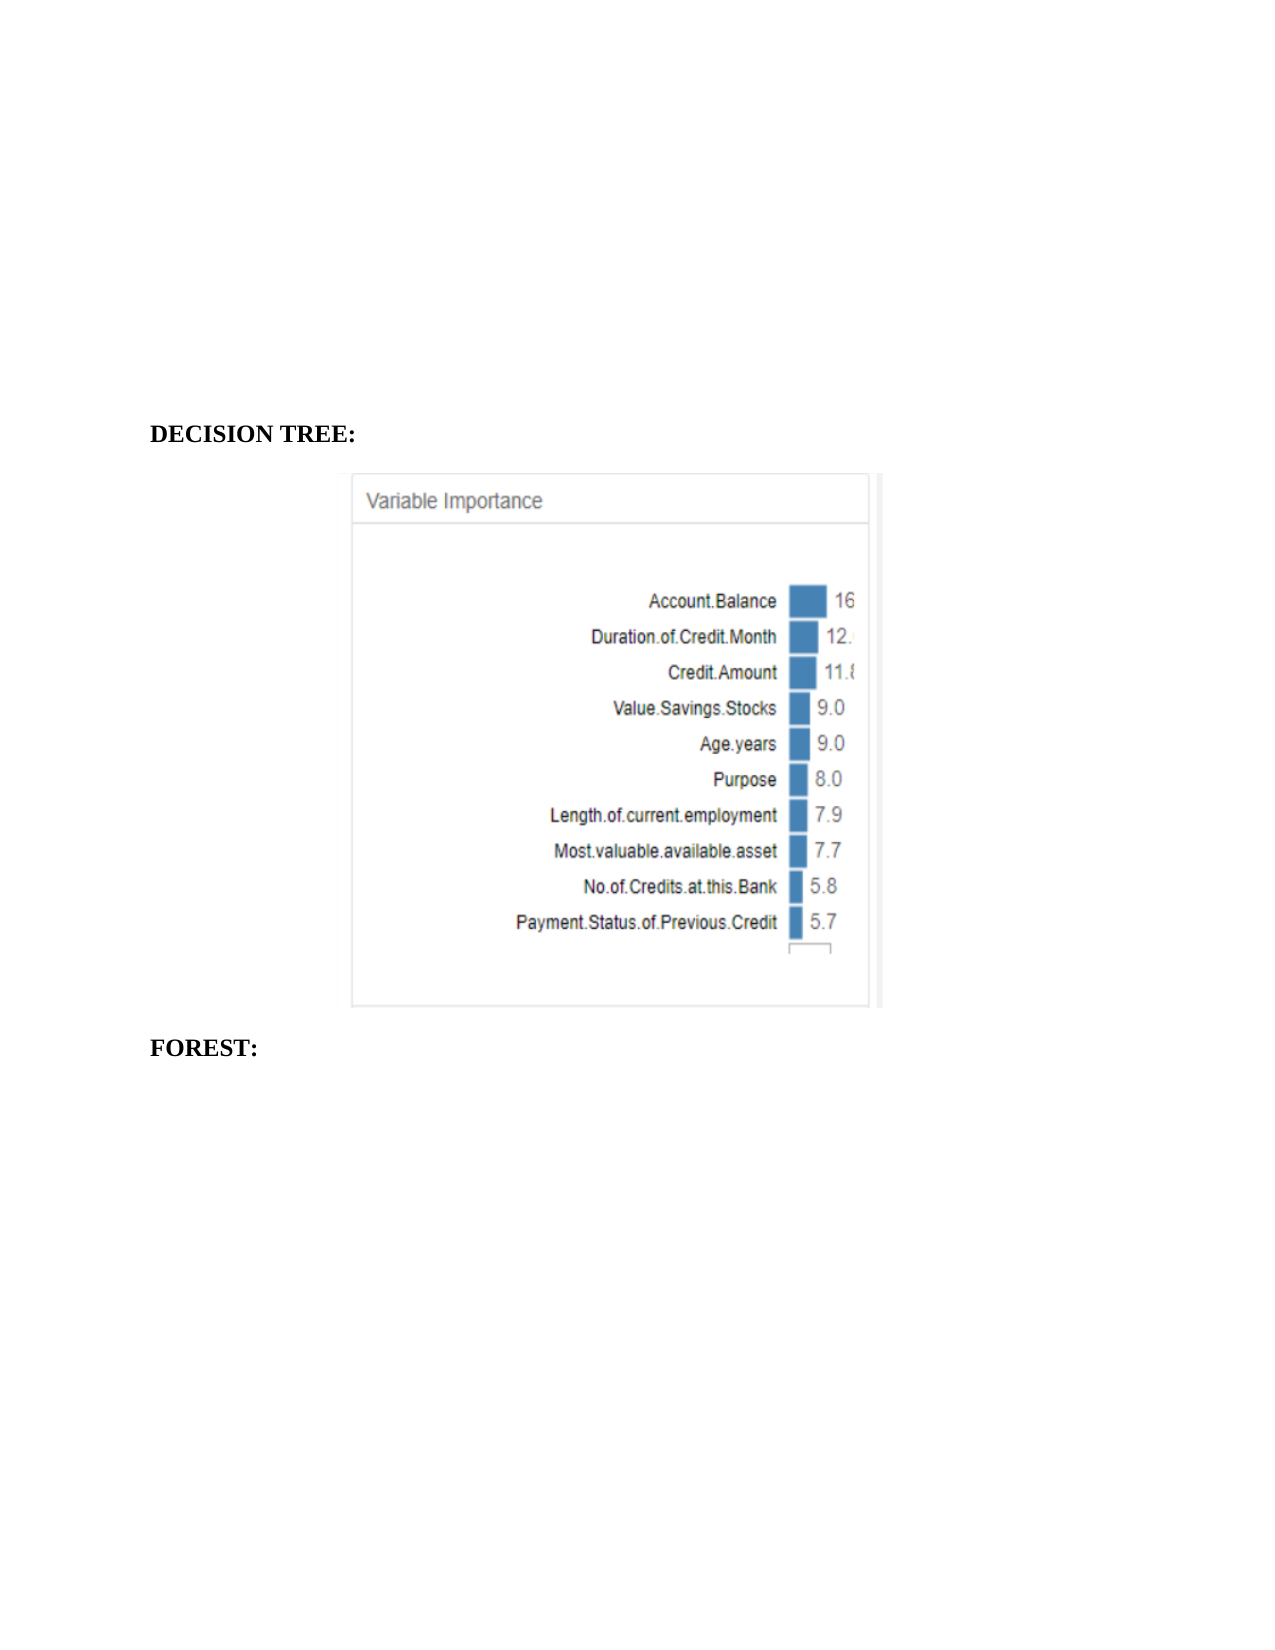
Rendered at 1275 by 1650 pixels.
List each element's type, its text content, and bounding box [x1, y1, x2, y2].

picture [337, 473, 883, 1008]
text DECISION TREE: [150, 419, 1125, 448]
text FOREST: [150, 1033, 1125, 1062]
